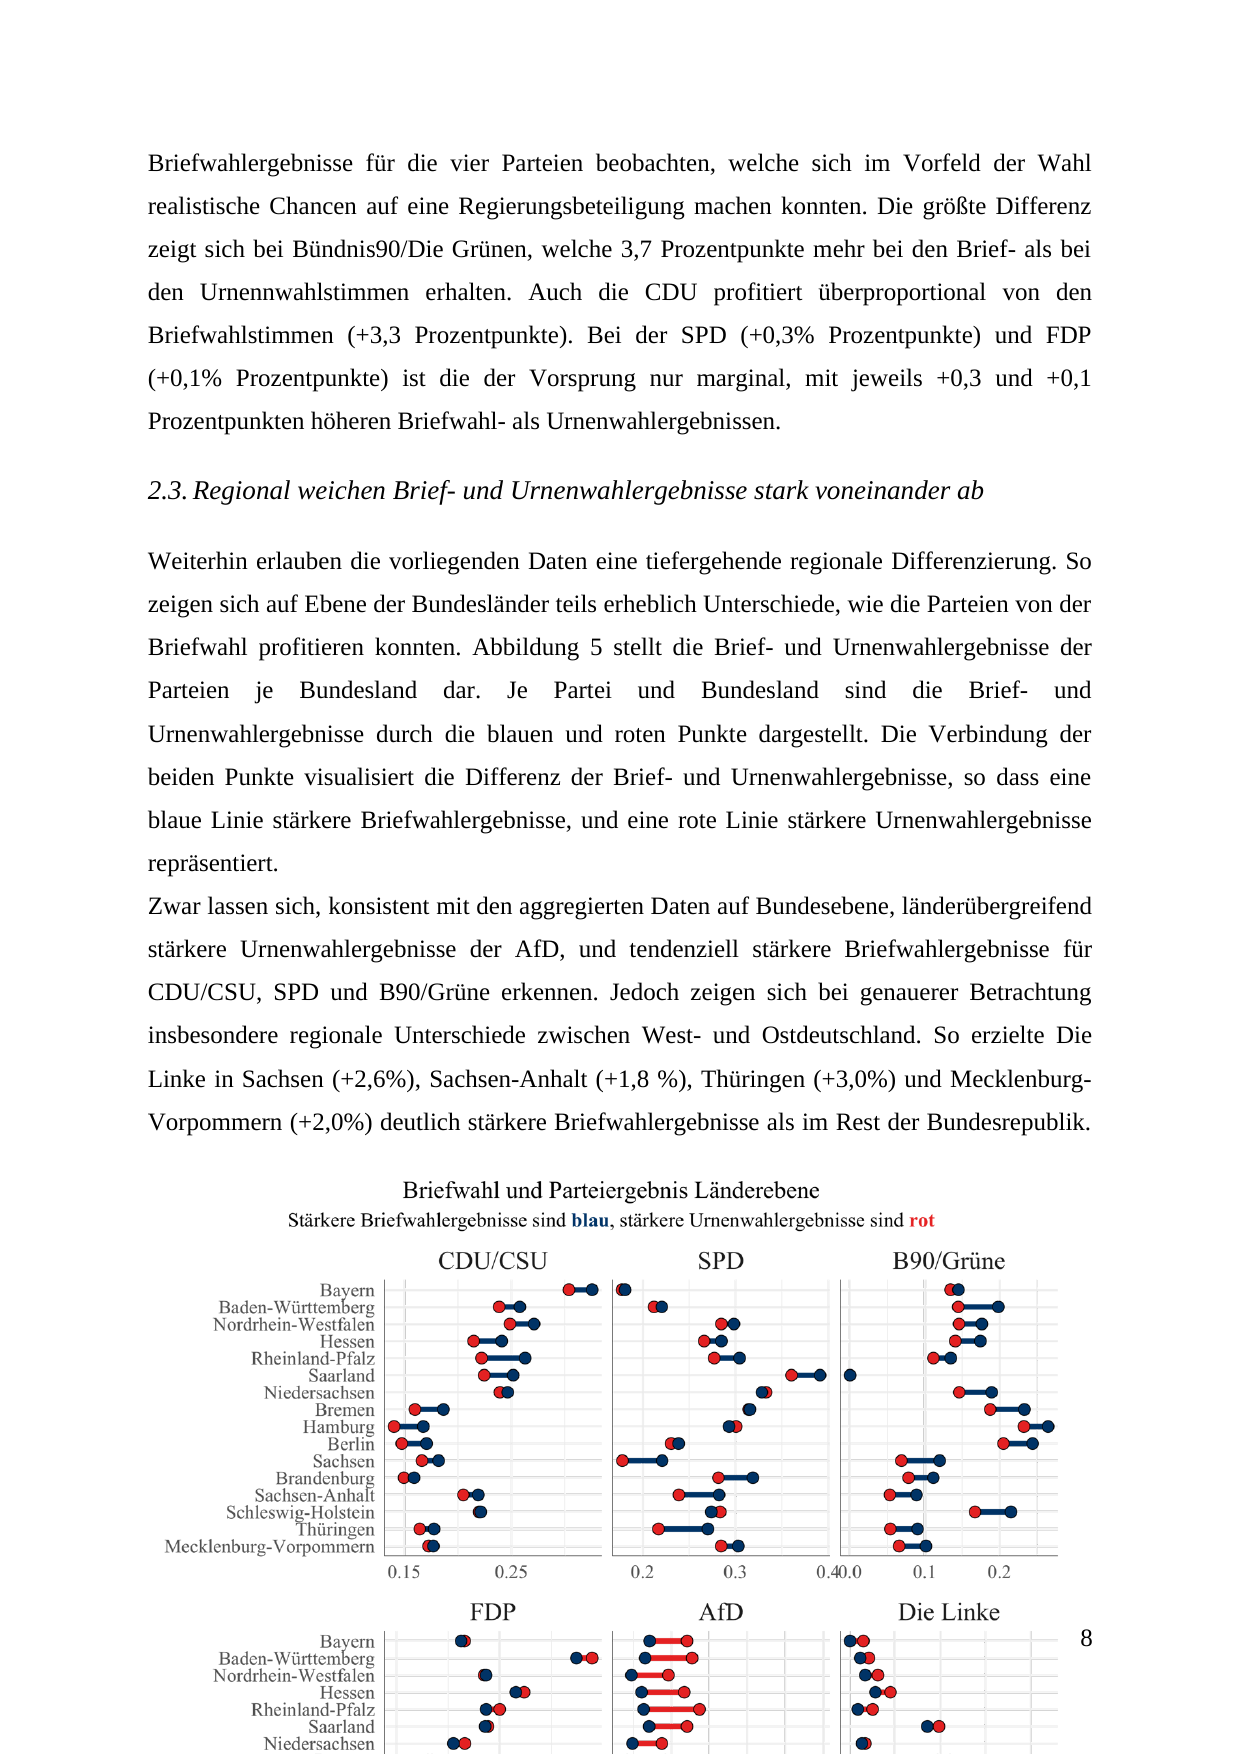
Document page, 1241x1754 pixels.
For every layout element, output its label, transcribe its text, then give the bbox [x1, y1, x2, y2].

text Zwar lassen sich, konsistent mit den aggregierten Daten auf Bundesebene, länderübergreifend stärkere Urnenwahlergebnisse der AfD, und tendenziell stärkere Briefwahlergebnisse für CDU/CSU, SPD und B90/Grüne erkennen. Jedoch zeigen sich bei genauerer Betrachtung insbesondere regionale Unterschiede zwischen West- und Ostdeutschland. So erzielte Die Linke in Sachsen (+2,6%), Sachsen-Anhalt (+1,8 %), Thüringen (+3,0%) und Mecklenburg-Vorpommern (+2,0%) deutlich stärkere Briefwahlergebnisse als im Rest der Bundesrepublik. Dies könnte darauf zurückzuführen sein, dass Die Linke in großen Teilen Ostdeutschlands einen höheren Organisationsgrad aufweist (Pappi & Brandenburg, 2010) und in der Lage war, Bevölkerungsschichten mit höherem Briefwahlpotenzial anzusprechen (u. a. Selbstständige, Studierende und Rentner (Wagner & Lichteblau, 2020)). Zudem sind die Unterschiede zwischen den Urnen- und Briefwahlergebnissen für die AfD in Ostdeutschland noch einmal deutlich stärker, mit teilweise mehr als 13 Prozentpunkten stärkeren Stimmenanteilen bei der Urnenwahl in Thüringen und Sachsen. Mit durchschnittlich +3,4 Prozentpunkten konnte Bündnis90/Grüne in allen Bundesländern stärker von der Briefwahl profitieren. Auch die CDU/CSU erzielt über alle Bundesländer hinweg stärkere Briefwahlergebnisse, wobei die Differenzen zwischen Brief- und Urnenwahlergebnissen insbesondere in westlich gelegenen Ländern wie Rheinland-Pfalz (+4,1%-Pkte), im Saarland (+2,2%-Pkte), in Hessen (+2,1%-Pkte) sowie in den Stadtstaaten Hamburg, Bremen und Berlin besonders ausgeprägt ist. Bei der SPD lässt sich, ebenso wie bei der Linken und der AfD, ein starkes Ost-West Gefälle identifizieren, mit tendenziell stärkeren Briefwahlergebnissen im Osten, und ausgeglichenen Ergebnissen im Westen. Über alle Bundesländer hinweg divergieren die Brief- und Urnenstimmen bei der FDP dabei am geringsten, mit maximal +0.9% mehr Prozentpunkten an Briefwahlstimmen in Mecklenburg-Vorpommern. [148, 891, 1093, 1136]
picture [154, 1171, 1068, 1754]
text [148, 148, 1093, 435]
subtitle Regional weichen Brief- und Urnenwahlergebnisse stark voneinander ab [148, 474, 1093, 506]
text Weiterhin erlauben die vorliegenden Daten eine tiefergehende regionale Differenzierung. So zeigen sich auf Ebene der Bundesländer teils erheblich Unterschiede, wie die Parteien von der Briefwahl profitieren konnten. Abbildung 5 stellt die Brief- und Urnenwahlergebnisse der Parteien je Bundesland dar. Je Partei und Bundesland sind die Brief- und Urnenwahlergebnisse durch die blauen und roten Punkte dargestellt. Die Verbindung der beiden Punkte visualisiert die Differenz der Brief- und Urnenwahlergebnisse, so dass eine blaue Linie stärkere Briefwahlergebnisse, und eine rote Linie stärkere Urnenwahlergebnisse repräsentiert. [148, 546, 1093, 877]
